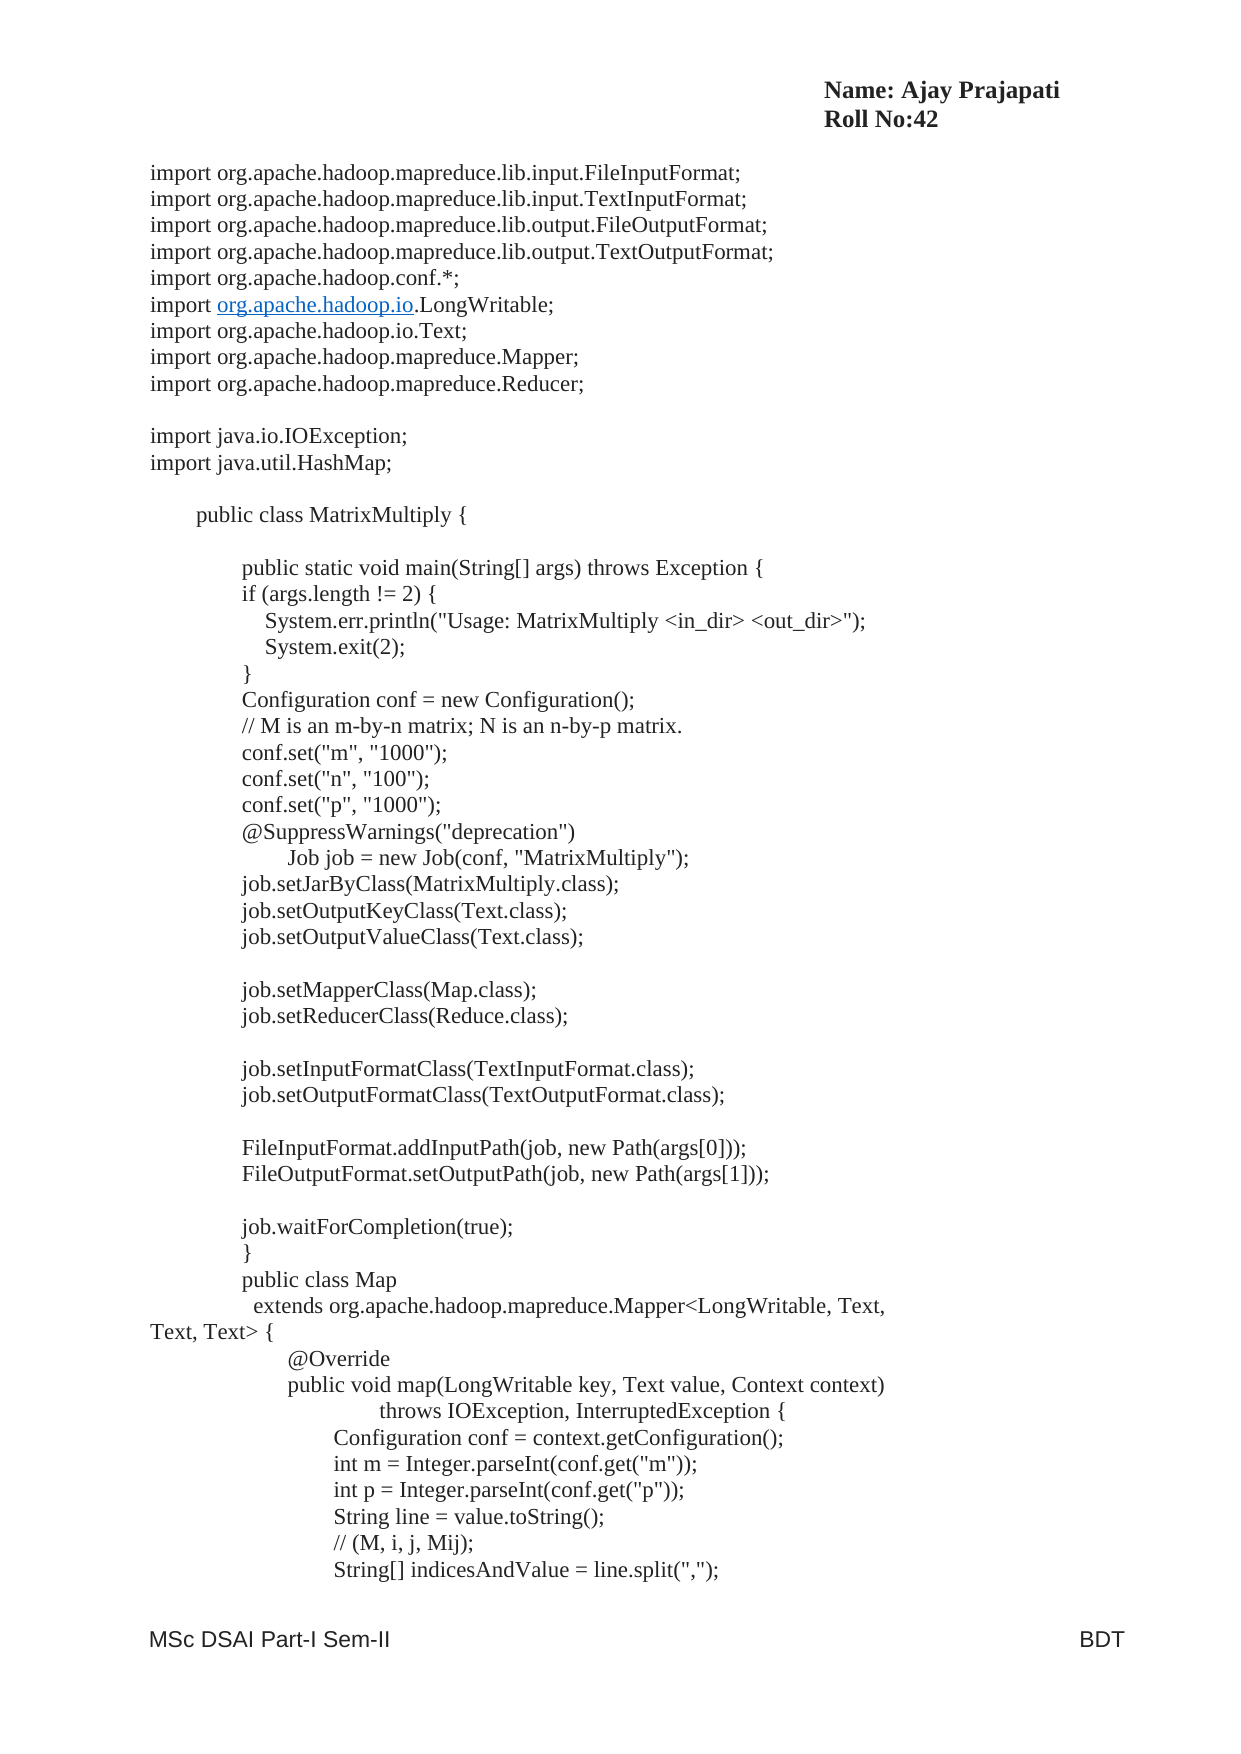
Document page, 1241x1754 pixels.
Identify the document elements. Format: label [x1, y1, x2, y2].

text [150, 159, 1090, 1582]
